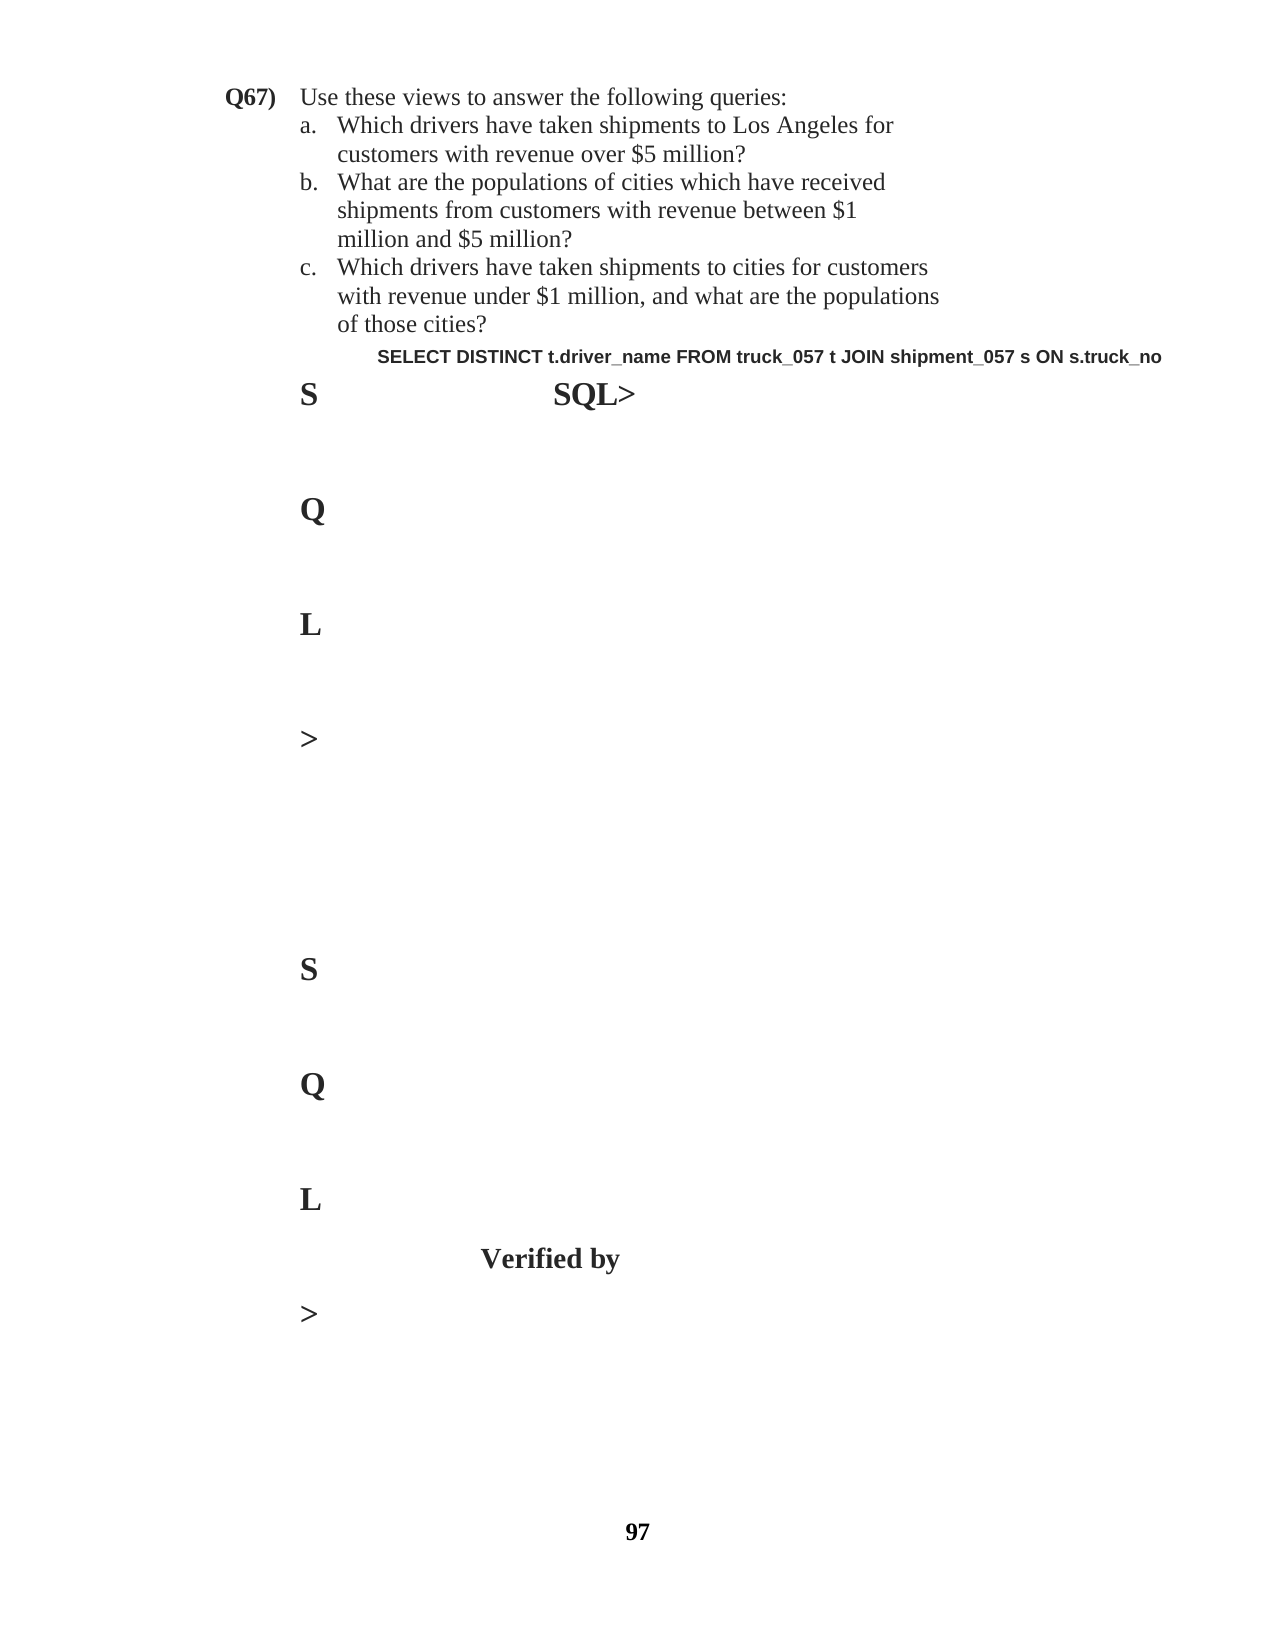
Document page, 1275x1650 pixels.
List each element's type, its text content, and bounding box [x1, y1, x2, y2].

list Which drivers have taken shipments to cities for customers with revenue under $1 million, and what are the populations of those cities? [299, 253, 943, 338]
subtitle SQL> SQL> SQL> [553, 374, 1112, 413]
text Q67) Use these views to answer the following queries: [224, 82, 1200, 111]
text SELECT DISTINCT t.driver_name FROM truck_057 t JOIN shipment_057 s ON s.truck_no [377, 346, 1200, 368]
list What are the populations of cities which have received shipments from customers with revenue between $1 million and $5 million? [299, 168, 927, 252]
subtitle Verified by [480, 1242, 1200, 1275]
list Which drivers have taken shipments to Los Angeles for customers with revenue over $5 million? [299, 111, 930, 168]
